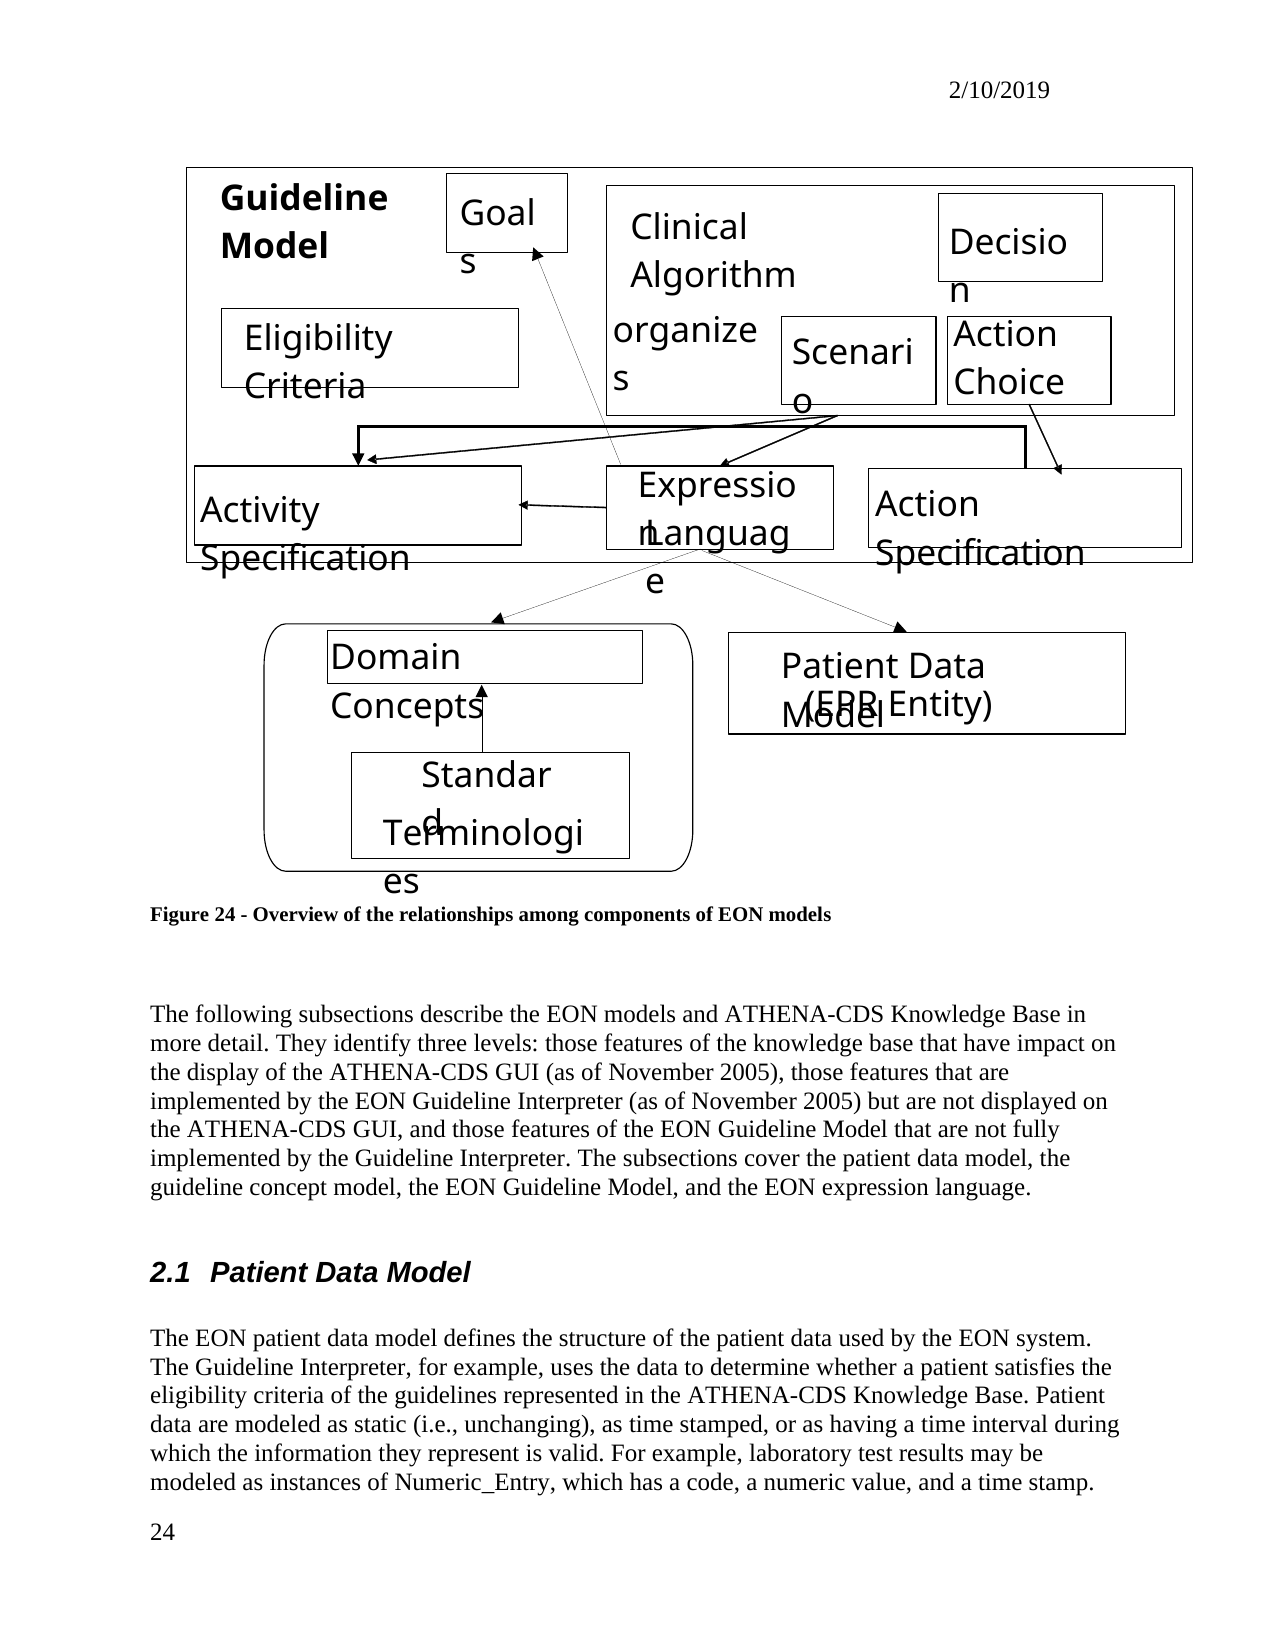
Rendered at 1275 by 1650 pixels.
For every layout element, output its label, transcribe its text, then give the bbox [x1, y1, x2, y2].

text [150, 1323, 1125, 1496]
text The following subsections describe the EON models and ATHENA-CDS Knowledge Base in more detail. They identify three levels: those features of the knowledge base that have impact on the display of the ATHENA-CDS GUI (as of November 2005), those features that are implemented by the EON Guideline Interpreter (as of November 2005) but are not displayed on the ATHENA-CDS GUI, and those features of the EON Guideline Model that are not fully implemented by the Guideline Interpreter. The subsections cover the patient data model, the guideline concept model, the EON Guideline Model, and the EON expression language. [150, 999, 1125, 1201]
subtitle Patient Data Model [150, 1254, 1125, 1288]
